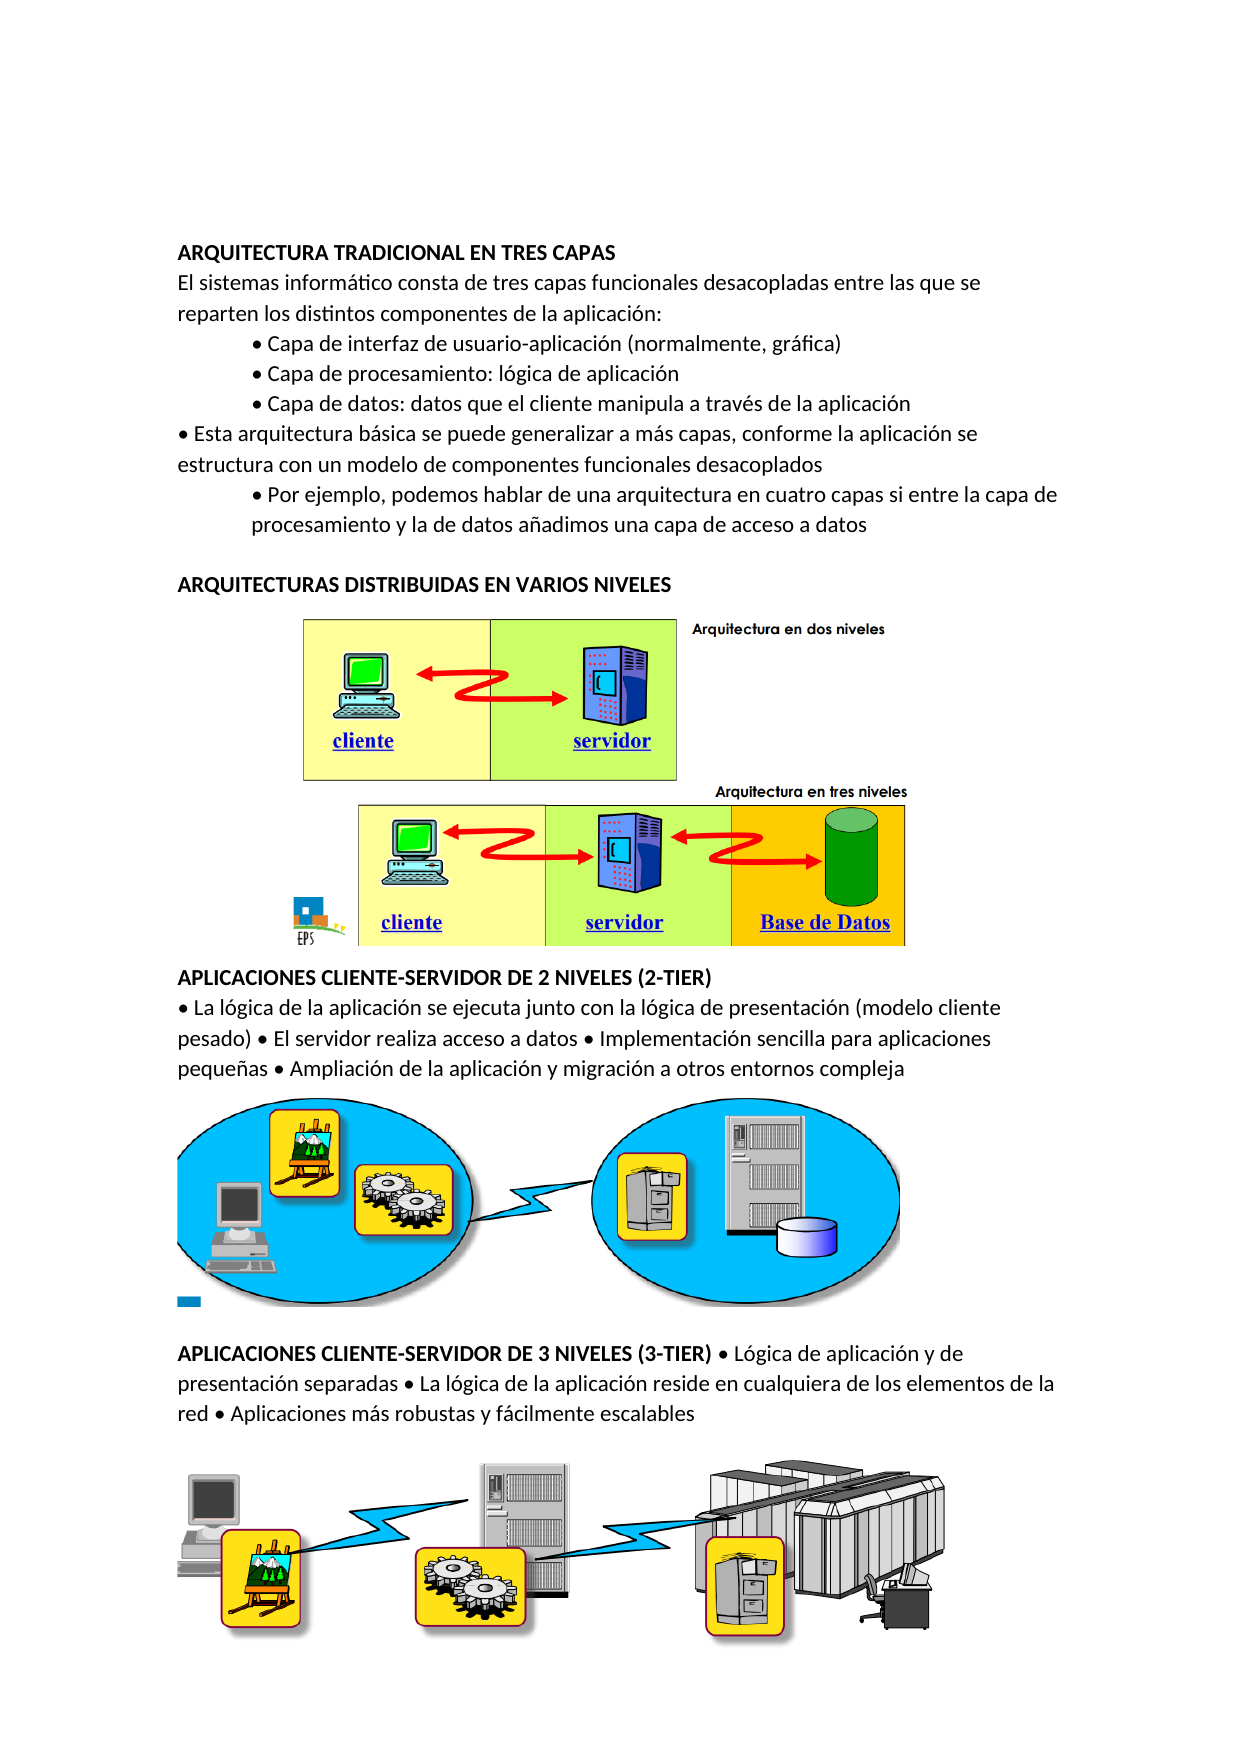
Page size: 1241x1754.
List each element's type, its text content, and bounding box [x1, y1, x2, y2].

picture [618, 1153, 694, 1247]
picture [270, 1109, 346, 1204]
text • Por ejemplo, podemos hablar de una arquitectura en cuatro capas si entre la capa de procesamiento y la de datos añadimos una capa de acceso a datos [251, 480, 1063, 538]
text APLICACIONES CLIENTE-SERVIDOR DE 2 NIVELES (2-TIER) [177, 963, 1063, 991]
text • Esta arquitectura básica se puede generalizar a más capas, conforme la aplicación se estructura con un modelo de componentes funcionales desacoplados [177, 419, 1063, 478]
picture [726, 1116, 836, 1256]
text El sistemas informático consta de tres capas funcionales desacopladas entre las que se reparten los distintos componentes de la aplicación: [177, 268, 1063, 327]
text • Capa de datos: datos que el cliente manipula a través de la aplicación [177, 389, 1063, 417]
text • Capa de procesamiento: lógica de aplicación [177, 359, 1063, 387]
text • Capa de interfaz de usuario-aplicación (normalmente, gráfica) [177, 329, 1063, 357]
text ARQUITECTURAS DISTRIBUIDAS EN VARIOS NIVELES [177, 571, 1063, 598]
text APLICACIONES CLIENTE-SERVIDOR DE 3 NIVELES (3-TIER) • Lógica de aplicación y de presentación separadas • La lógica de la aplicación reside en cualquiera de los elementos de la red • Aplicaciones más robustas y fácilmente escalables [177, 1339, 1063, 1427]
text • La lógica de la aplicación se ejecuta junto con la lógica de presentación (modelo cliente pesado) • El servidor realiza acceso a datos • Implementación sencilla para aplicaciones pequeñas • Ampliación de la aplicación y migración a otros entornos compleja [177, 993, 1063, 1082]
text ARQUITECTURA TRADICIONAL EN TRES CAPAS [177, 238, 1063, 266]
picture [177, 1431, 959, 1654]
picture [355, 1165, 459, 1241]
picture [177, 1084, 900, 1307]
picture [212, 1182, 268, 1257]
picture [293, 603, 912, 946]
